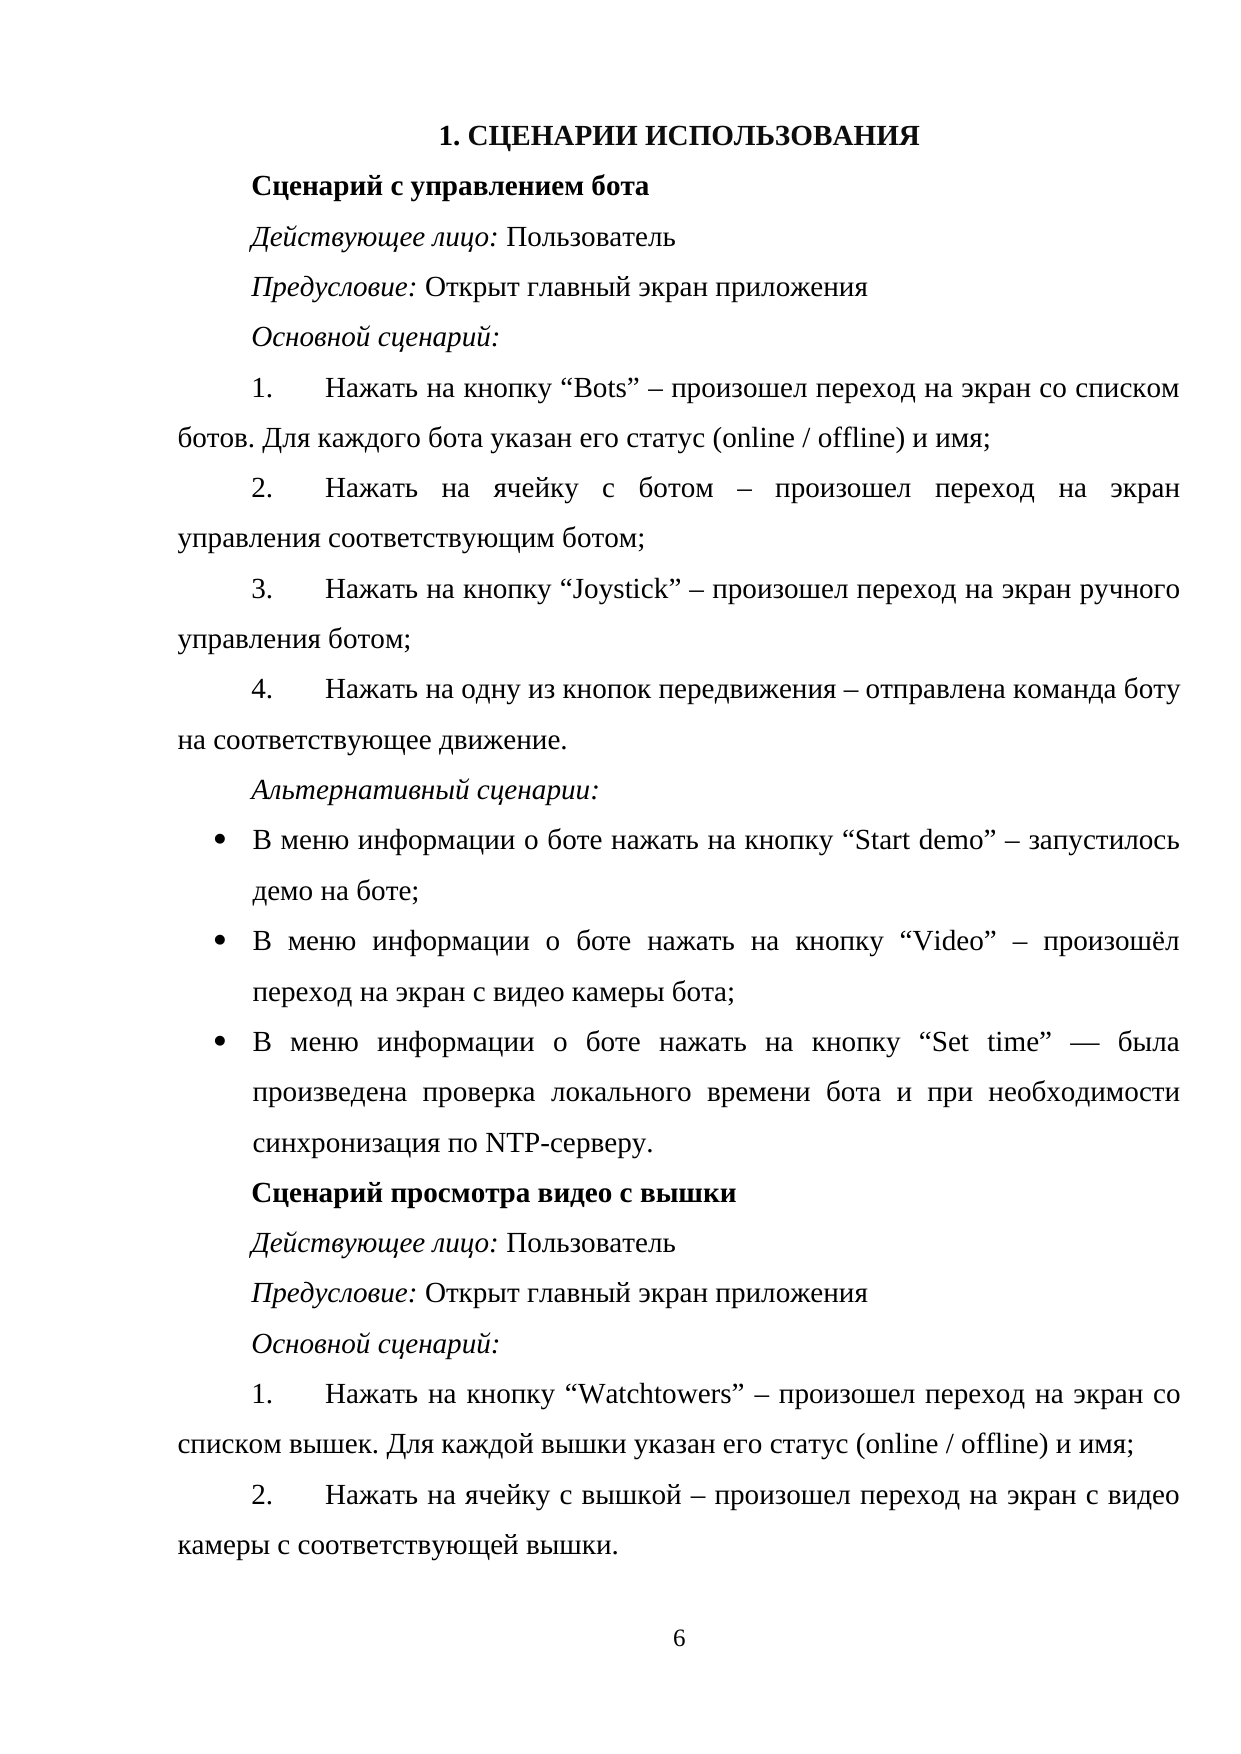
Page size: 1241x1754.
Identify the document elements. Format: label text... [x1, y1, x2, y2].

list В меню информации о боте нажать на кнопку “Video” – произошёл переход на экран с видео камеры бота; [215, 923, 1181, 1007]
subtitle Сценарий просмотра видео с вышки [177, 1175, 1181, 1208]
text 1. Сценарии использования [177, 118, 1181, 152]
list Нажать на ячейку с вышкой – произошел переход на экран с видео камеры с соответствующей вышки. [177, 1477, 1181, 1561]
list В меню информации о боте нажать на кнопку “Start demo” – запустилось демо на боте; [215, 822, 1181, 906]
list Нажать на кнопку “Bots” – произошел переход на экран со списком ботов. Для каждого бота указан его статус (online / offline) и имя; [177, 370, 1181, 453]
list Нажать на кнопку “Joystick” – произошел переход на экран ручного управления ботом; [177, 571, 1181, 655]
list Нажать на кнопку “Watchtowers” – произошел переход на экран со списком вышек. Для каждой вышки указан его статус (online / offline) и имя; [177, 1376, 1181, 1460]
list В меню информации о боте нажать на кнопку “Set time” — была произведена проверка локального времени бота и при необходимости синхронизация по NTP-серверу. [215, 1024, 1181, 1158]
list Нажать на ячейку с ботом – произошел переход на экран управления соответствующим ботом; [177, 470, 1181, 554]
list Основной сценарий: [251, 319, 1181, 353]
list Основной сценарий: [251, 1326, 1181, 1359]
list Нажать на одну из кнопок передвижения – отправлена команда боту на соответствующее движение. [177, 672, 1181, 755]
subtitle Сценарий с управлением бота [177, 168, 1181, 202]
list Действующее лицо: Пользователь [251, 1225, 1181, 1259]
list Предусловие: Открыт главный экран приложения [251, 1276, 1181, 1309]
list Действующее лицо: Пользователь [251, 219, 1181, 252]
list Предусловие: Открыт главный экран приложения [251, 269, 1181, 303]
list Альтернативный сценарии: [251, 772, 1181, 806]
